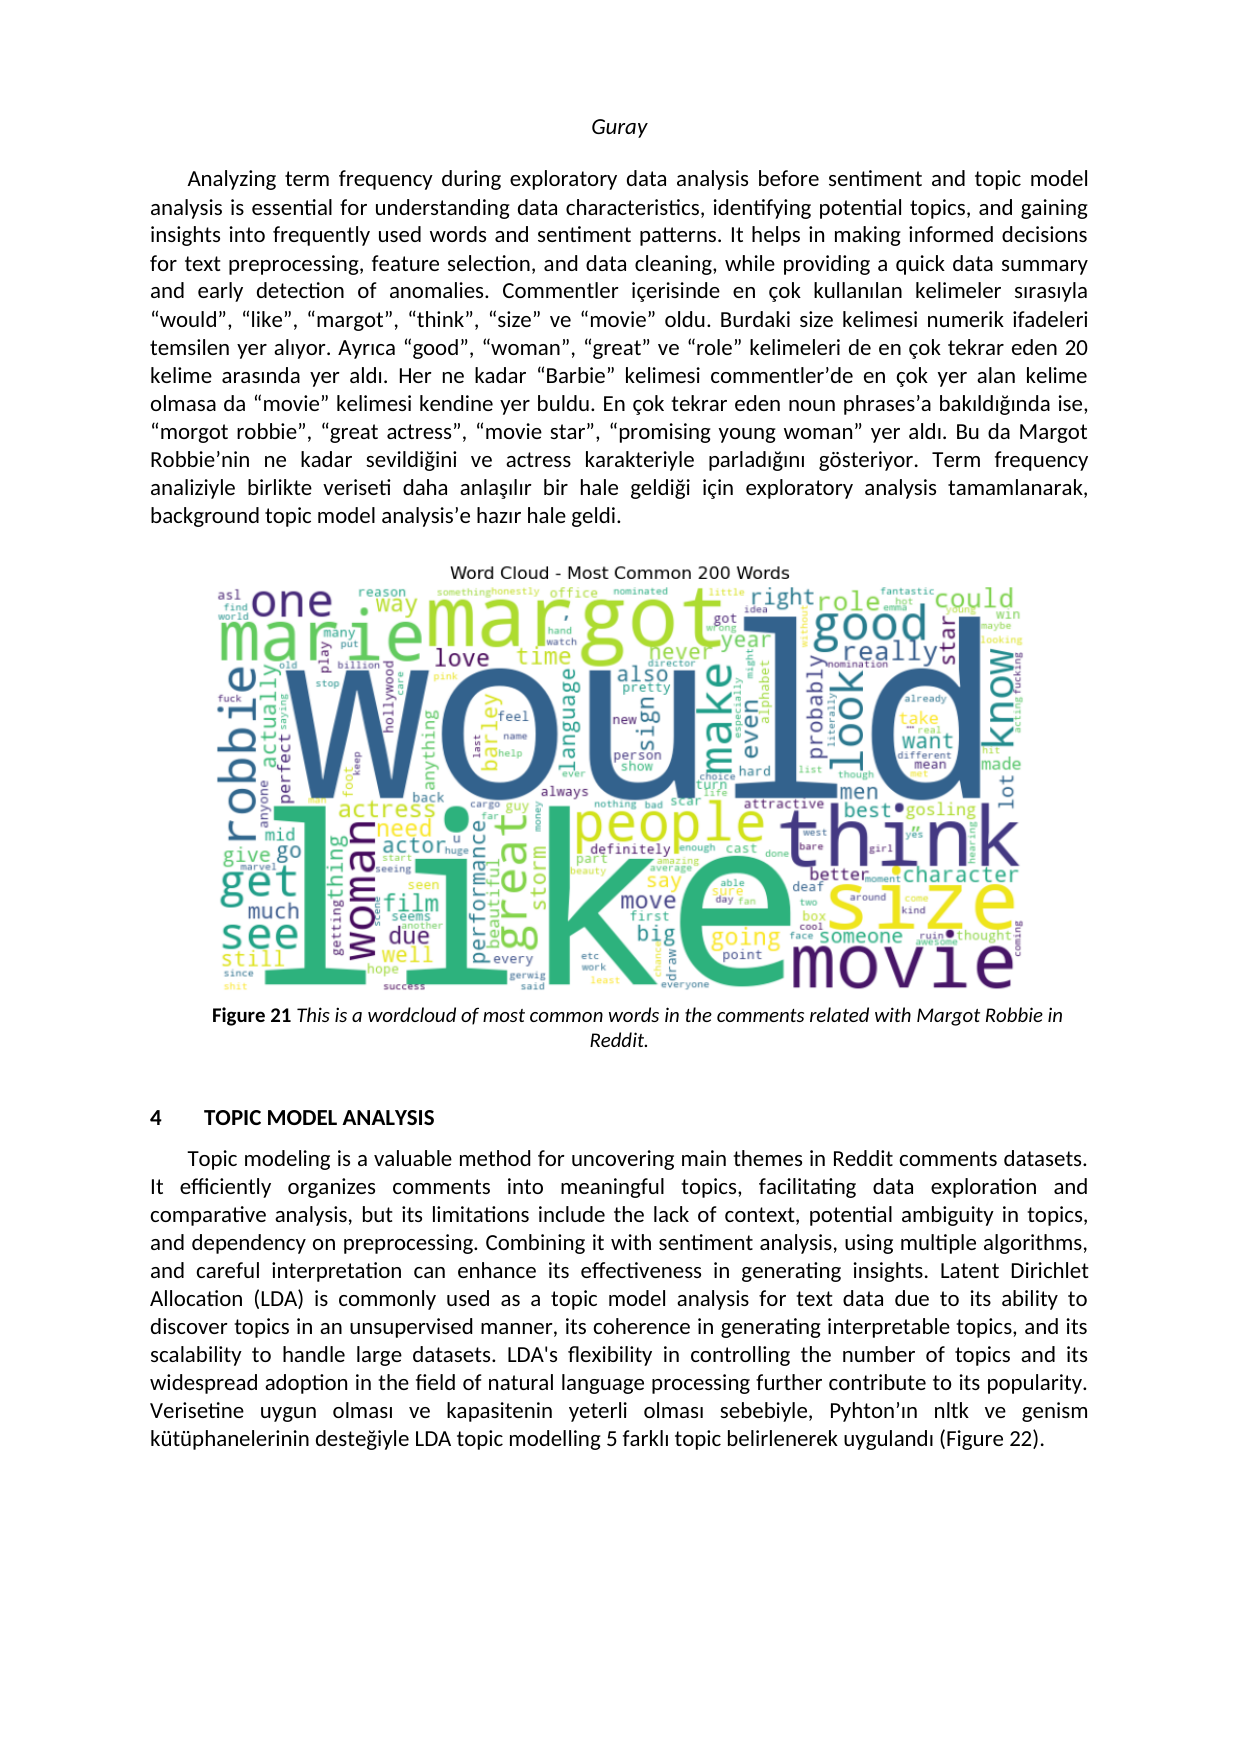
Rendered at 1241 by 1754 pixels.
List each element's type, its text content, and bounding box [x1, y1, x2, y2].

subtitle TOPIC MODEL ANALYSIS [150, 1103, 1090, 1131]
text Figure 21 This is a wordcloud of most common words in the comments related with Margot Robbie in Reddit. [150, 1002, 1090, 1053]
text Analyzing term frequency during exploratory data analysis before sentiment and topic model analysis is essential for understanding data characteristics, identifying potential topics, and gaining insights into frequently used words and sentiment patterns. It helps in making informed decisions for text preprocessing, feature selection, and data cleaning, while providing a quick data summary and early detection of anomalies. Commentler içerisinde en çok kullanılan kelimeler sırasıyla “would”, “like”, “margot”, “think”, “size” ve “movie” oldu. Burdaki size kelimesi numerik ifadeleri temsilen yer alıyor. Ayrıca “good”, “woman”, “great” ve “role” kelimeleri de en çok tekrar eden 20 kelime arasında yer aldı. Her ne kadar “Barbie” kelimesi commentler’de en çok yer alan kelime olmasa da “movie” kelimesi kendine yer buldu. En çok tekrar eden noun phrases’a bakıldığında ise, “morgot robbie”, “great actress”, “movie star”, “promising young woman” yer aldı. Bu da Margot Robbie’nin ne kadar sevildiğini ve actress karakteriyle parladığını gösteriyor. Term frequency analiziyle birlikte veriseti daha anlaşılır bir hale geldiği için exploratory analysis tamamlanarak, background topic model analysis’e hazır hale geldi. [150, 164, 1090, 529]
text Topic modeling is a valuable method for uncovering main themes in Reddit comments datasets. It efficiently organizes comments into meaningful topics, facilitating data exploration and comparative analysis, but its limitations include the lack of context, potential ambiguity in topics, and dependency on preprocessing. Combining it with sentiment analysis, using multiple algorithms, and careful interpretation can enhance its effectiveness in generating insights. Latent Dirichlet Allocation (LDA) is commonly used as a topic model analysis for text data due to its ability to discover topics in an unsupervised manner, its coherence in generating interpretable topics, and its scalability to handle large datasets. LDA's flexibility in controlling the number of topics and its widespread adoption in the field of natural language processing further contribute to its popularity. Verisetine uygun olması ve kapasitenin yeterli olması sebebiyle, Pyhton’ın nltk ve genism kütüphanelerinin desteğiyle LDA topic modelling 5 farklı topic belirlenerek uygulandı (Figure 22). [150, 1144, 1090, 1452]
picture [206, 556, 1034, 1002]
